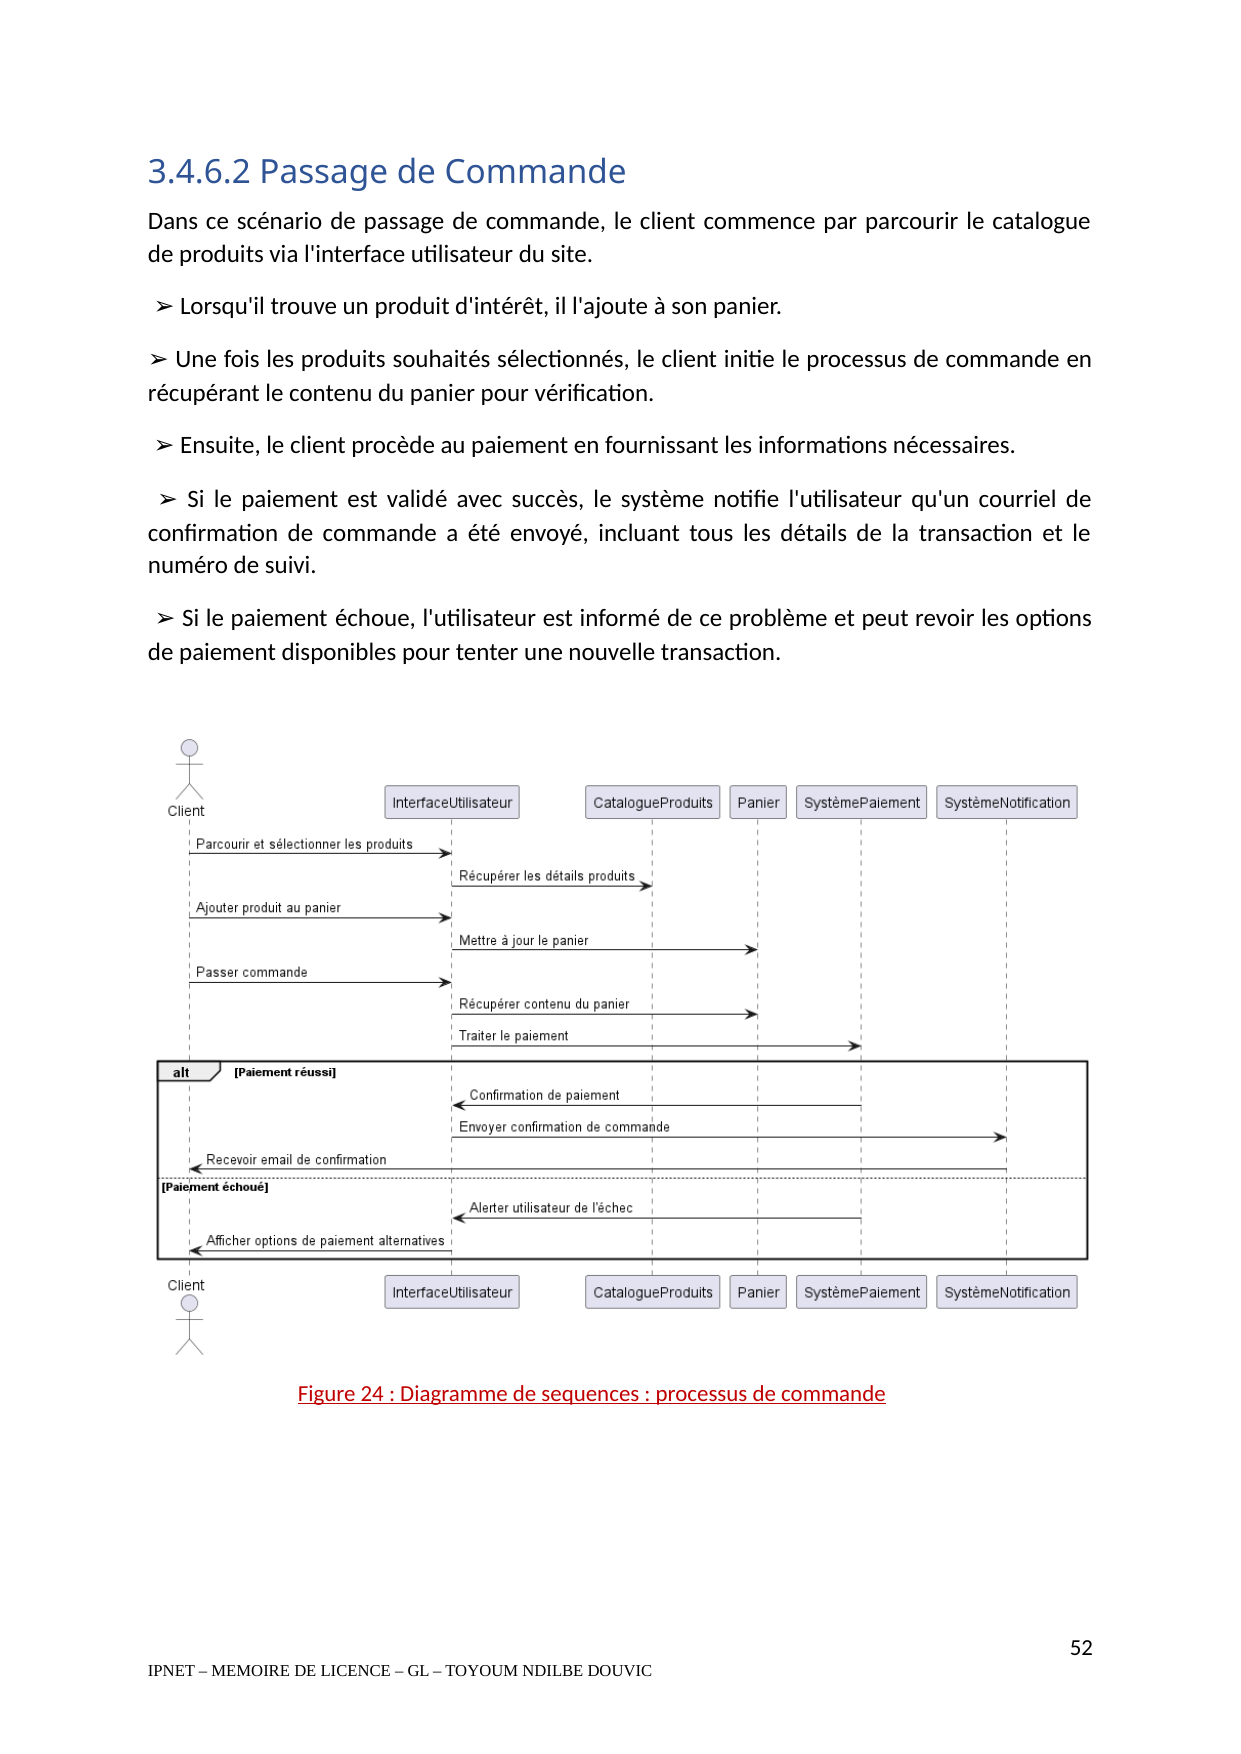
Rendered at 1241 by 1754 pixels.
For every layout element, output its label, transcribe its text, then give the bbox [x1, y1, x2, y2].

text ➢ Si le paiement est validé avec succès, le système notifie l'utilisateur qu'un courriel de confirmation de commande a été envoyé, incluant tous les détails de la transaction et le numéro de suivi. [148, 480, 1093, 580]
subtitle 3.4.6.2 Passage de Commande [148, 148, 1093, 193]
text ➢ Si le paiement échoue, l'utilisateur est informé de ce problème et peut revoir les options de paiement disponibles pour tenter une nouvelle transaction. [148, 599, 1093, 666]
text Figure 24 : Diagramme de sequences : processus de commande [223, 1379, 1093, 1407]
text Dans ce scénario de passage de commande, le client commence par parcourir le catalogue de produits via l'interface utilisateur du site. [148, 205, 1093, 268]
text ➢ Lorsqu'il trouve un produit d'intérêt, il l'ajoute à son panier. [148, 287, 1093, 321]
text ➢ Une fois les produits souhaités sélectionnés, le client initie le processus de commande en récupérant le contenu du panier pour vérification. [148, 341, 1093, 408]
picture [147, 735, 1093, 1360]
text ➢ Ensuite, le client procède au paiement en fournissant les informations nécessaires. [148, 427, 1093, 461]
